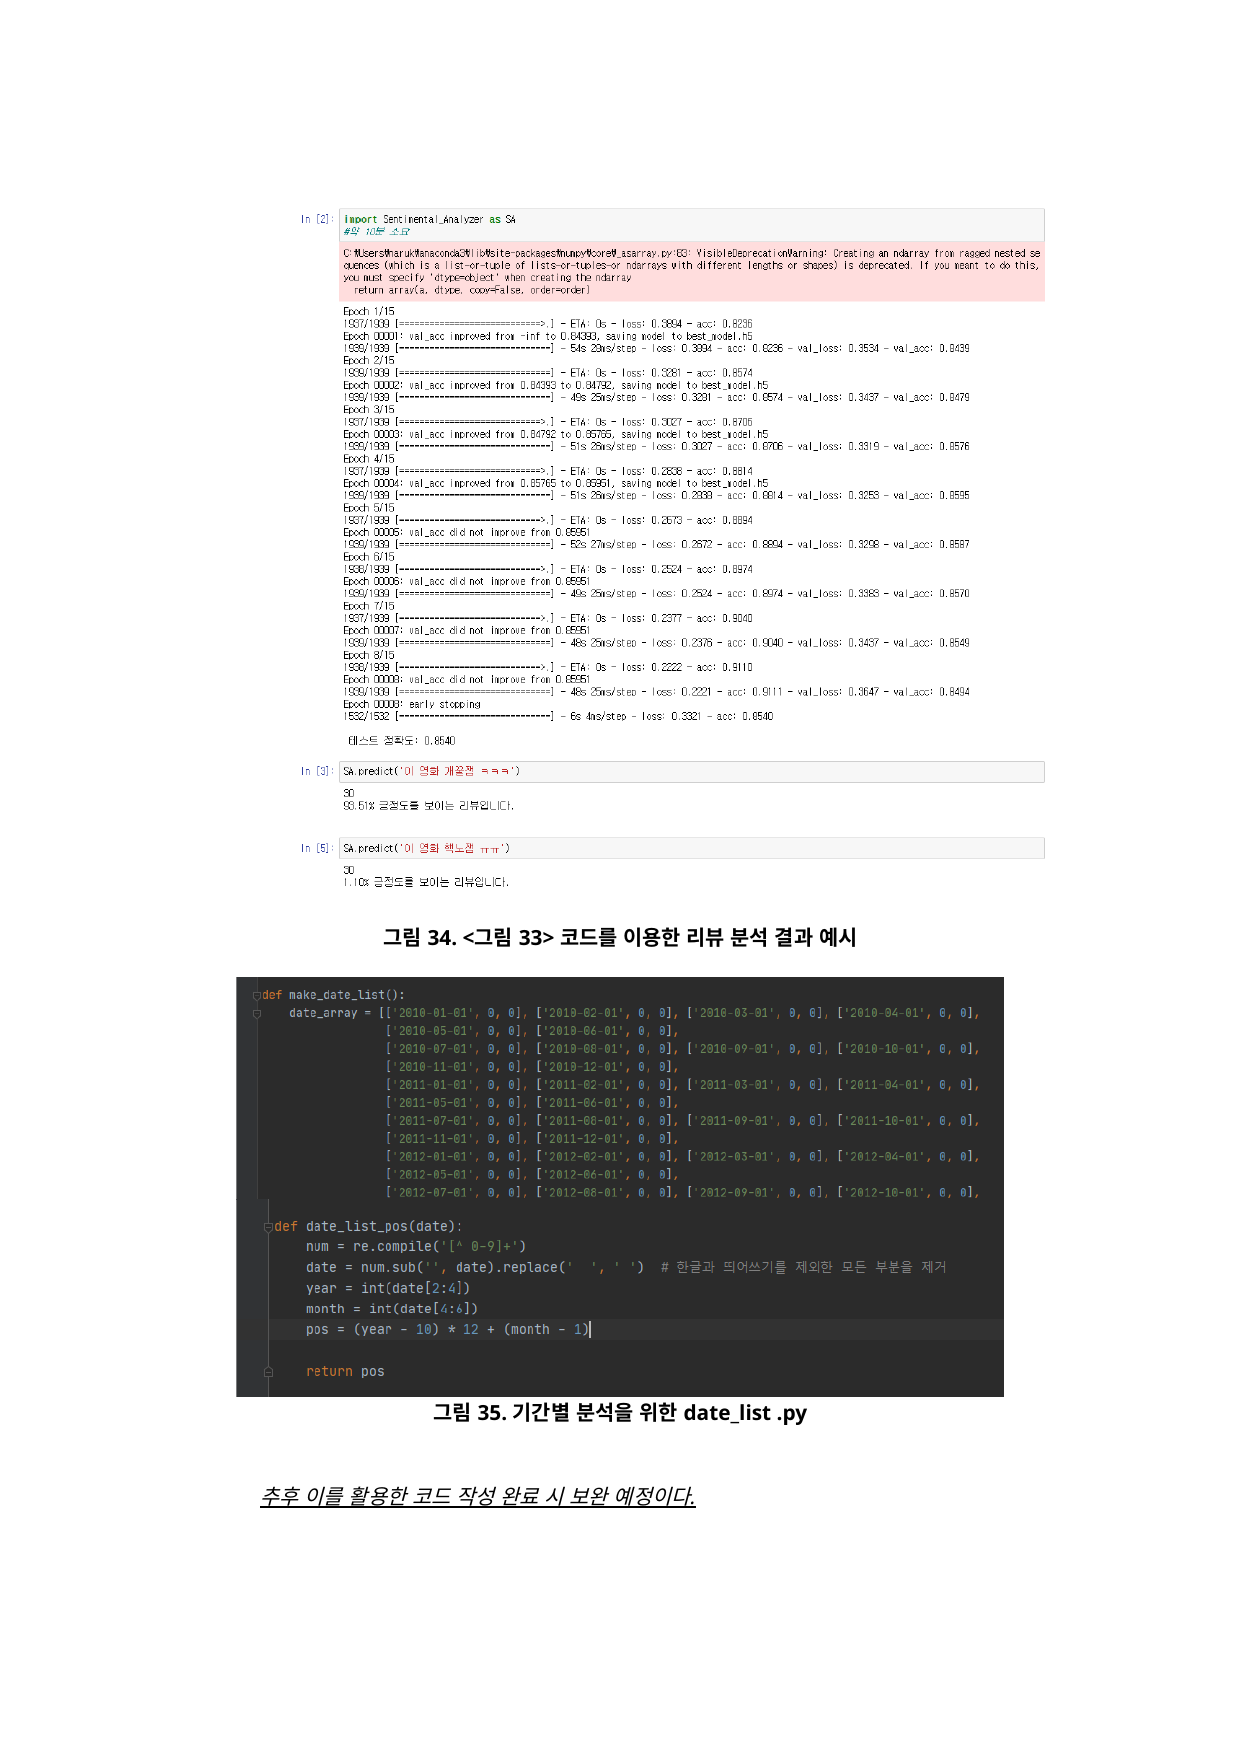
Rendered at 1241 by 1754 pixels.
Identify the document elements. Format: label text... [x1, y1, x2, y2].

text 추후 이를 활용한 코드 작성 완료 시 보완 예정이다. [177, 1480, 1063, 1511]
picture [236, 977, 1004, 1397]
text 그림 . <그림 33> 코드를 이용한 리뷰 분석 결과 예시 [177, 922, 1063, 952]
text 그림 . 기간별 분석을 위한 date_list .py [177, 1396, 1063, 1427]
picture [285, 206, 1054, 897]
